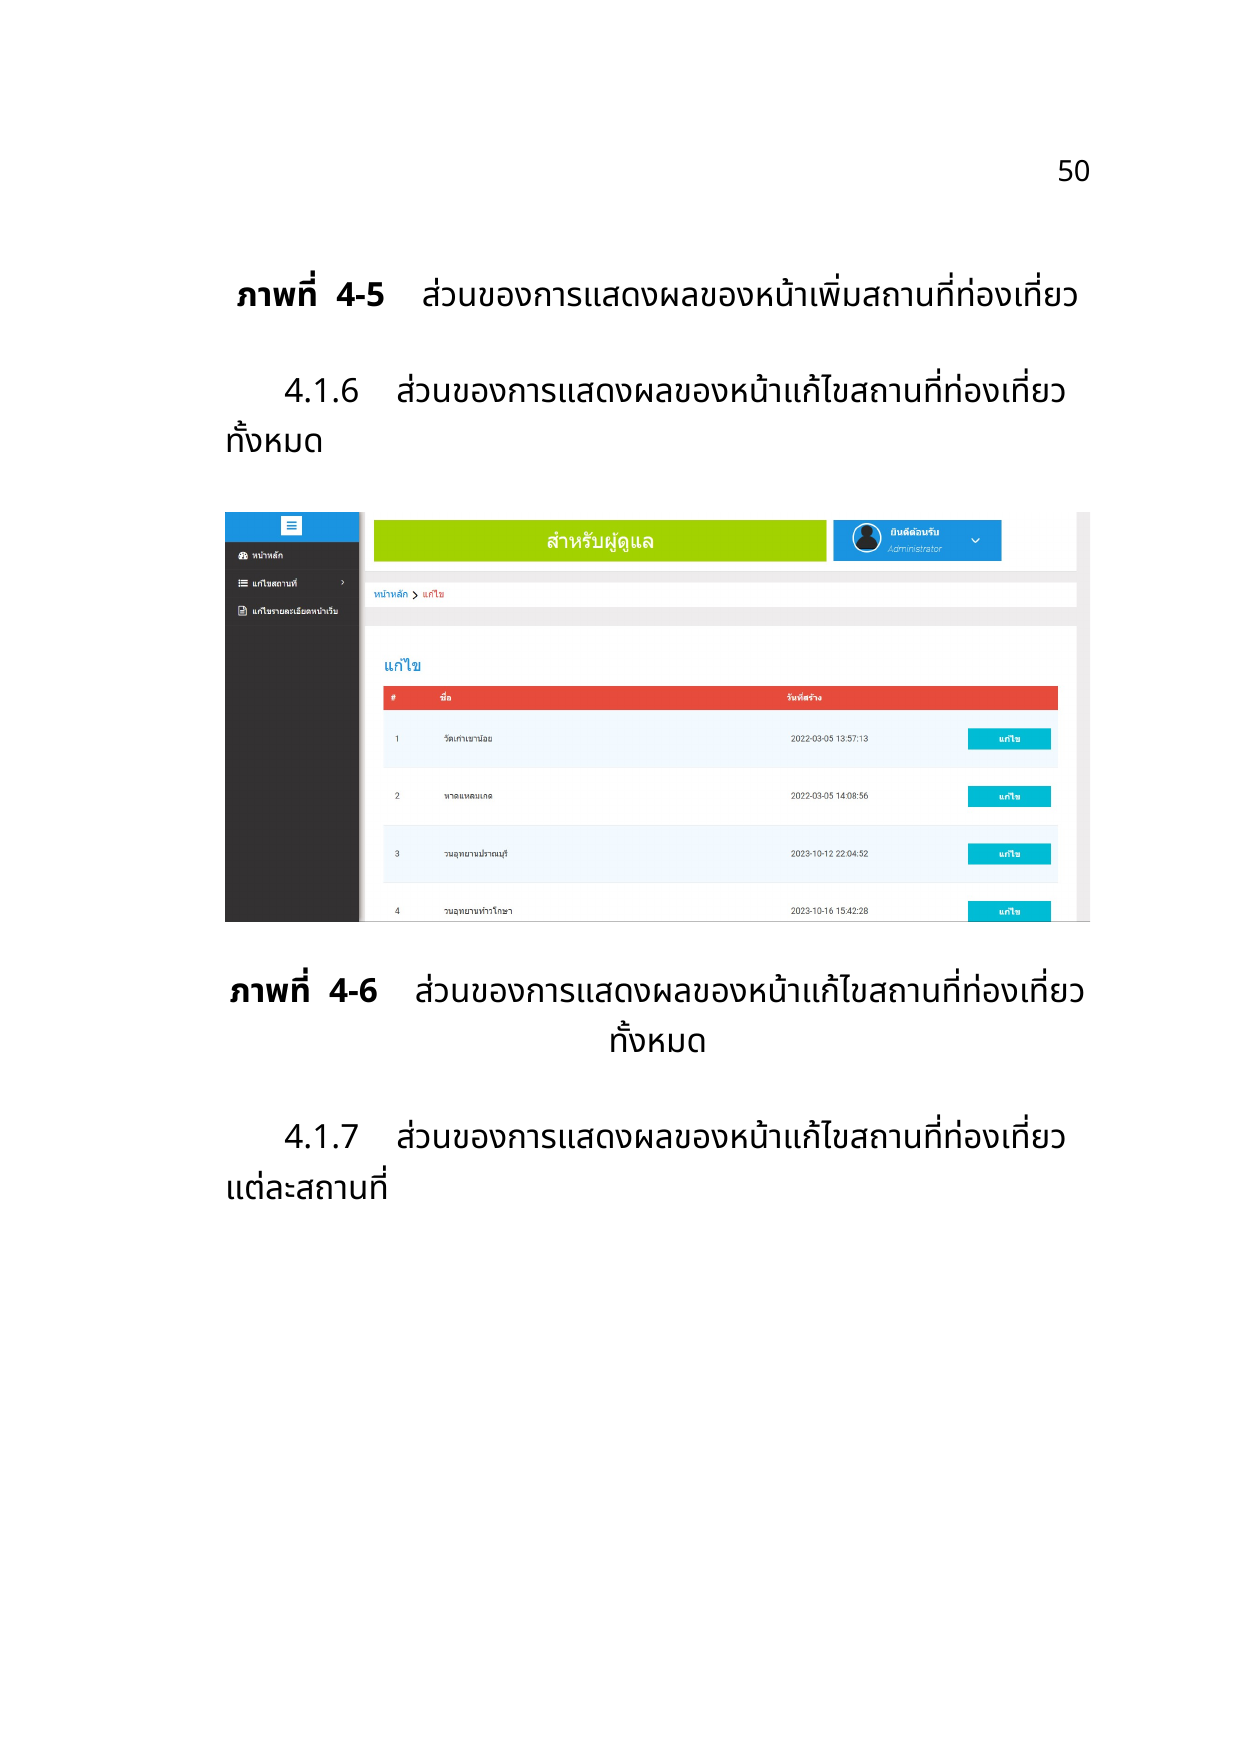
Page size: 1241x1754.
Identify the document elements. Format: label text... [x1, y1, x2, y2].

picture [225, 512, 1091, 922]
text ภาพที่*4-6**ส่วนของการแสดงผลของหน้าแก้ไขสถานที่ท่องเที่ยวทั้งหมด [225, 967, 1090, 1068]
text ภาพที่*4-5**ส่วนของการแสดงผลของหน้าเพิ่มสถานที่ท่องเที่ยว [225, 270, 1090, 321]
text 4.1.6**ส่วนของการแสดงผลของหน้าแก้ไขสถานที่ท่องเที่ยวทั้งหมด [225, 366, 1090, 467]
text 4.1.7**ส่วนของการแสดงผลของหน้าแก้ไขสถานที่ท่องเที่ยวแต่ละสถานที่ [225, 1113, 1090, 1214]
